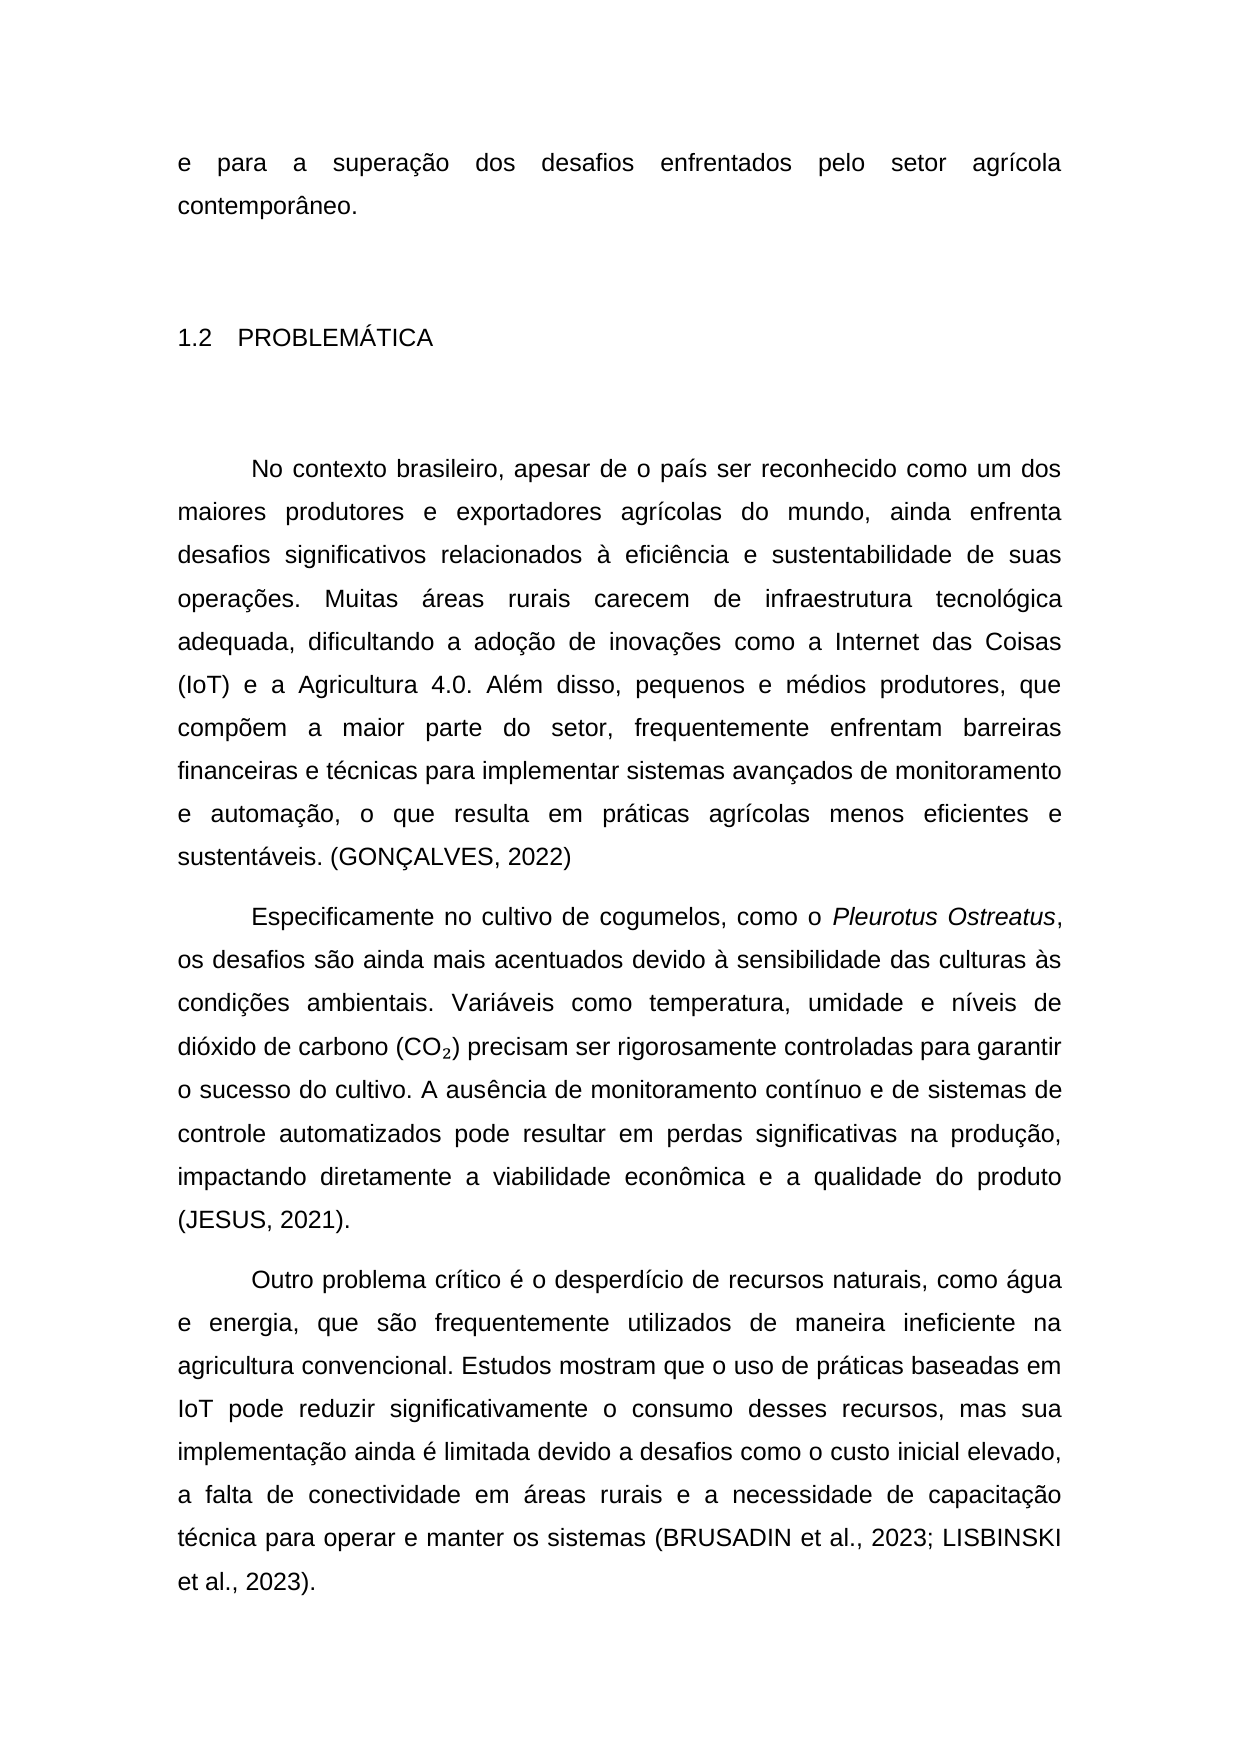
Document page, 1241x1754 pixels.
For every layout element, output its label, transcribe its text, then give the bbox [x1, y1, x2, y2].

text Outro problema crítico é o desperdício de recursos naturais, como água e energia, que são frequentemente utilizados de maneira ineficiente na agricultura convencional. Estudos mostram que o uso de práticas baseadas em IoT pode reduzir significativamente o consumo desses recursos, mas sua implementação ainda é limitada devido a desafios como o custo inicial elevado, a falta de conectividade em áreas rurais e a necessidade de capacitação técnica para operar e manter os sistemas (BRUSADIN et al., 2023; LISBINSKI et al., 2023). [177, 1264, 1063, 1595]
subtitle Problemática [177, 322, 1063, 351]
text No contexto brasileiro, apesar de o país ser reconhecido como um dos maiores produtores e exportadores agrícolas do mundo, ainda enfrenta desafios significativos relacionados à eficiência e sustentabilidade de suas operações. Muitas áreas rurais carecem de infraestrutura tecnológica adequada, dificultando a adoção de inovações como a Internet das Coisas (IoT) e a Agricultura 4.0. Além disso, pequenos e médios produtores, que compõem a maior parte do setor, frequentemente enfrentam barreiras financeiras e técnicas para implementar sistemas avançados de monitoramento e automação, o que resulta em práticas agrícolas menos eficientes e sustentáveis. (GONÇALVES, 2022) [177, 454, 1063, 871]
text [177, 148, 1063, 219]
text Especificamente no cultivo de cogumelos, como o Pleurotus Ostreatus, os desafios são ainda mais acentuados devido à sensibilidade das culturas às condições ambientais. Variáveis como temperatura, umidade e níveis de dióxido de carbono (CO₂) precisam ser rigorosamente controladas para garantir o sucesso do cultivo. A ausência de monitoramento contínuo e de sistemas de controle automatizados pode resultar em perdas significativas na produção, impactando diretamente a viabilidade econômica e a qualidade do produto (JESUS, 2021). [177, 902, 1063, 1233]
